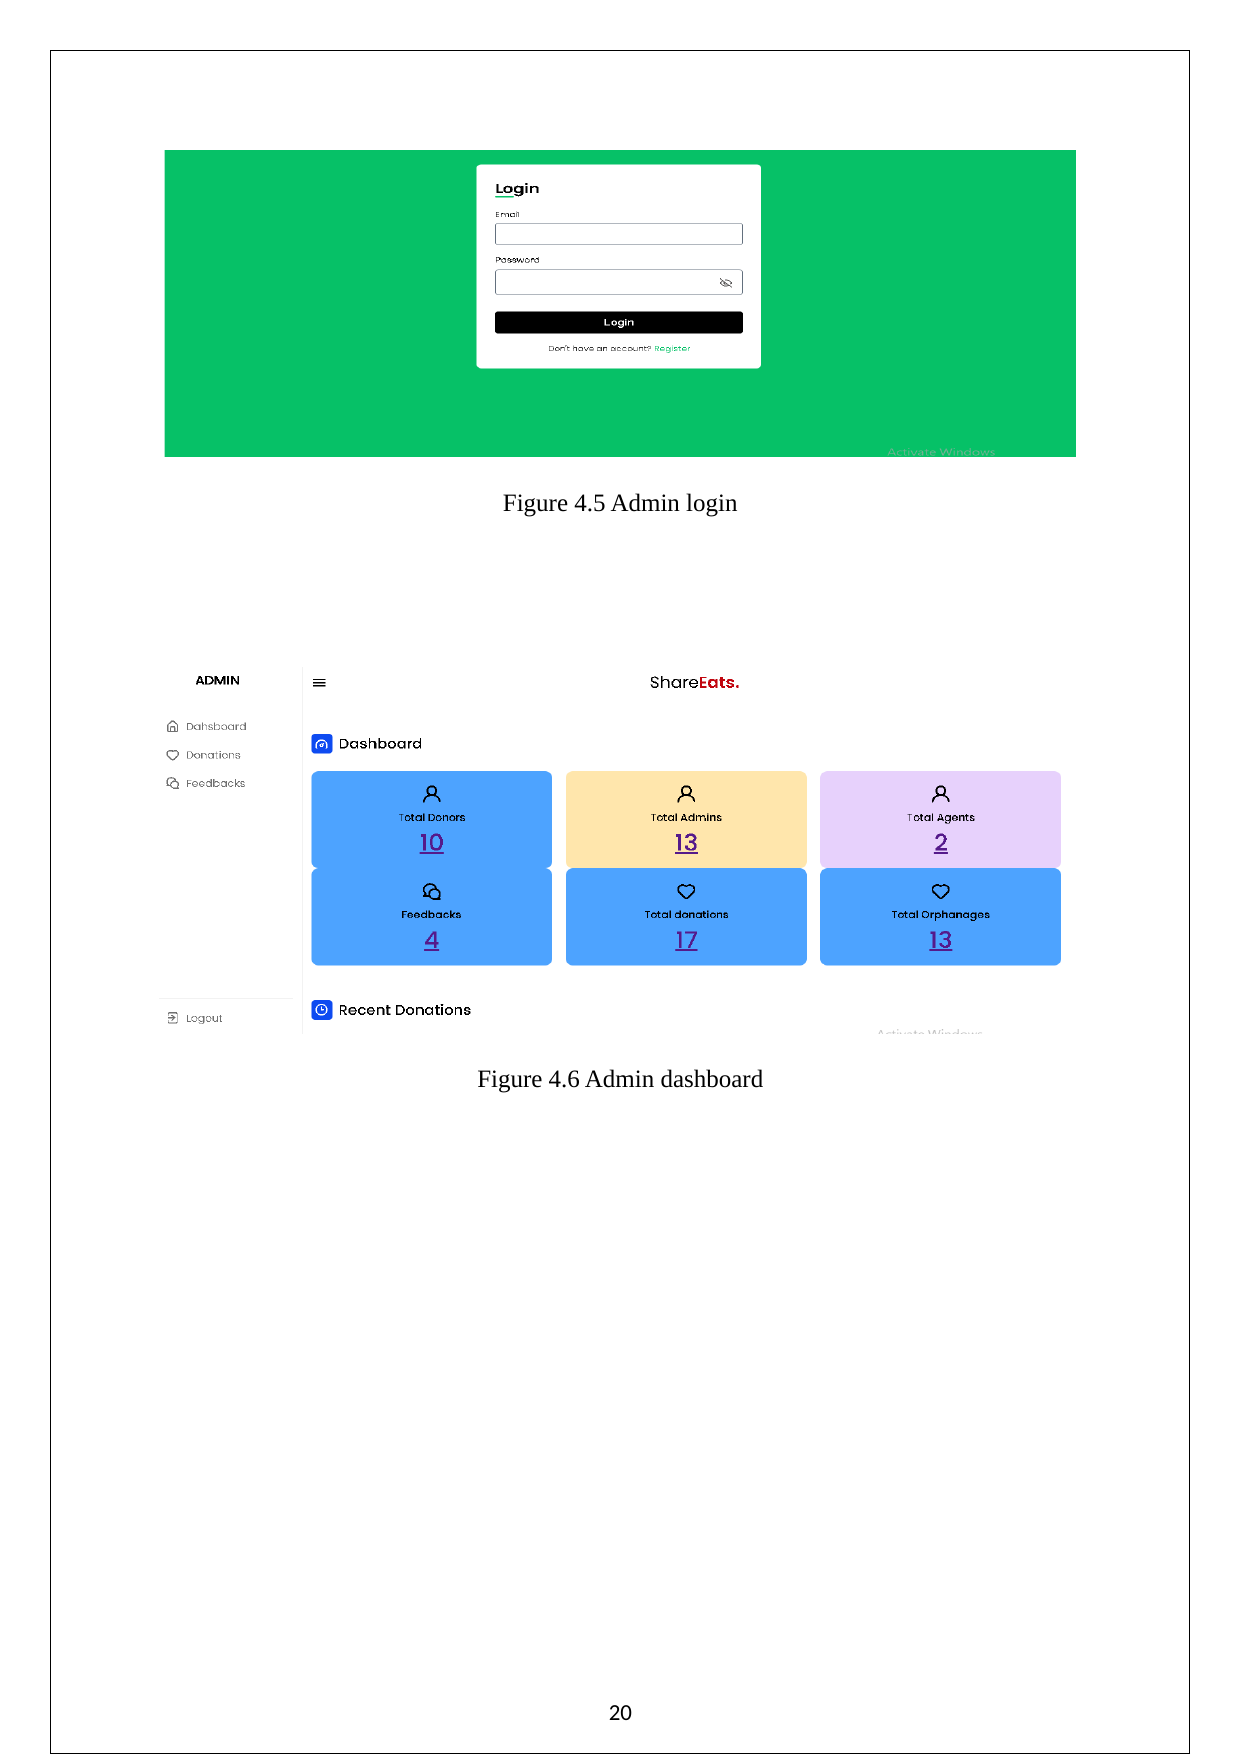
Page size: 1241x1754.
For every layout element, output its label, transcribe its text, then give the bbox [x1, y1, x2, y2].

picture [150, 667, 1069, 1034]
text Figure 4.5 Admin login [150, 488, 1090, 516]
text Figure 4.6 Admin dashboard [150, 1064, 1090, 1093]
picture [164, 150, 1076, 457]
